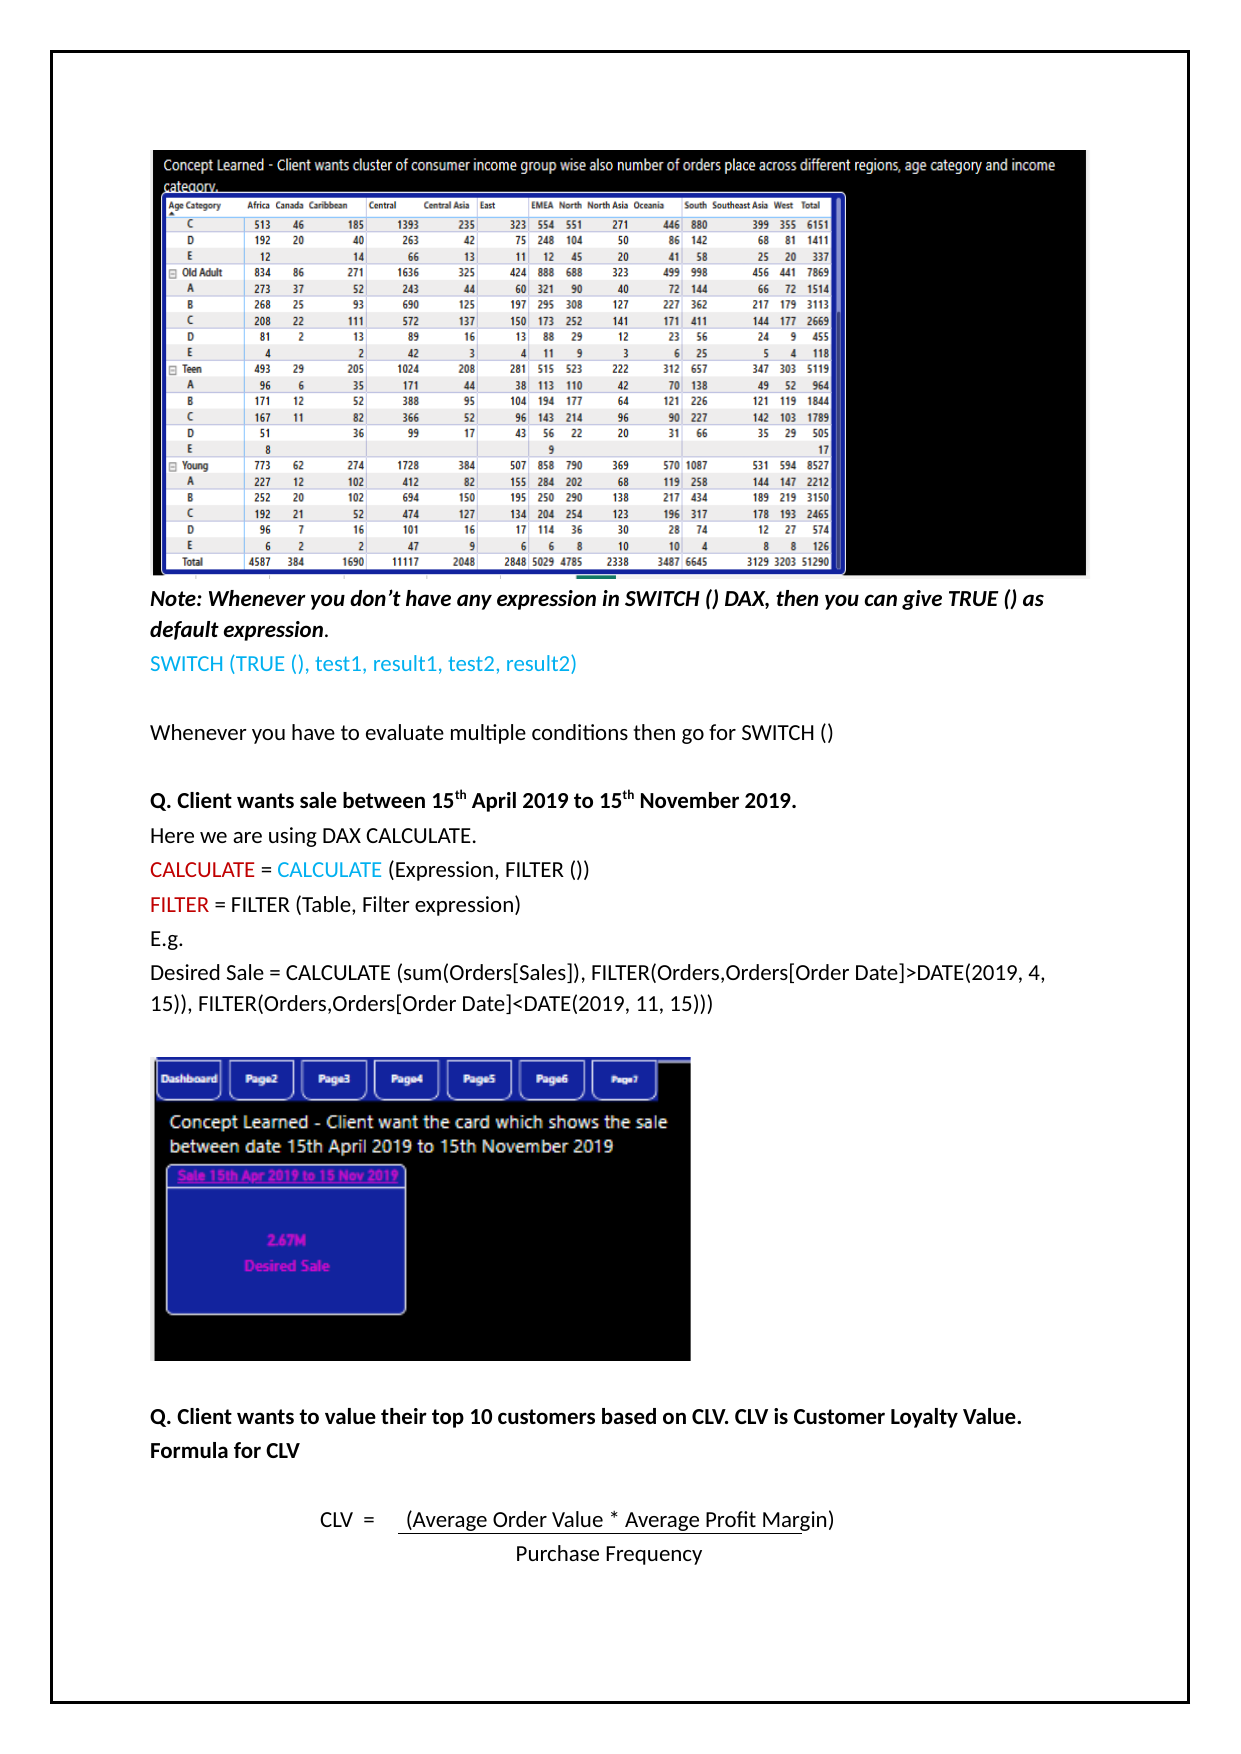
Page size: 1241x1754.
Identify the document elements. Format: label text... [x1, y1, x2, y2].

text Purchase Frequency [150, 1539, 1090, 1567]
text SWITCH (TRUE (), test1, result1, test2, result2) [150, 649, 1090, 677]
text Q. Client wants to value their top 10 customers based on CLV. CLV is Customer Loyalty Value. [150, 1402, 1090, 1430]
picture [150, 1057, 691, 1361]
text Whenever you have to evaluate multiple conditions then go for SWITCH () [150, 718, 1090, 746]
text Q. Client wants sale between 15th April 2019 to 15th November 2019. [150, 787, 1090, 814]
text Desired Sale = CALCULATE (sum(Orders[Sales]), FILTER(Orders,Orders[Order Date]>DATE(2019, 4, 15)), FILTER(Orders,Orders[Order Date]<DATE(2019, 11, 15))) [150, 958, 1090, 1017]
text CALCULATE = CALCULATE (Expression, FILTER ()) [150, 855, 1090, 883]
text E.g. [150, 924, 1090, 952]
text CLV = (Average Order Value * Average Profit Margin) [150, 1505, 1090, 1533]
text FILTER = FILTER (Table, Filter expression) [150, 890, 1090, 918]
text Here we are using DAX CALCULATE. [150, 821, 1090, 849]
text Note: Whenever you don’t have any expression in SWITCH () DAX, then you can give TRUE () as default expression. [150, 584, 1090, 643]
picture [150, 150, 1091, 579]
text Formula for CLV [150, 1436, 1090, 1464]
